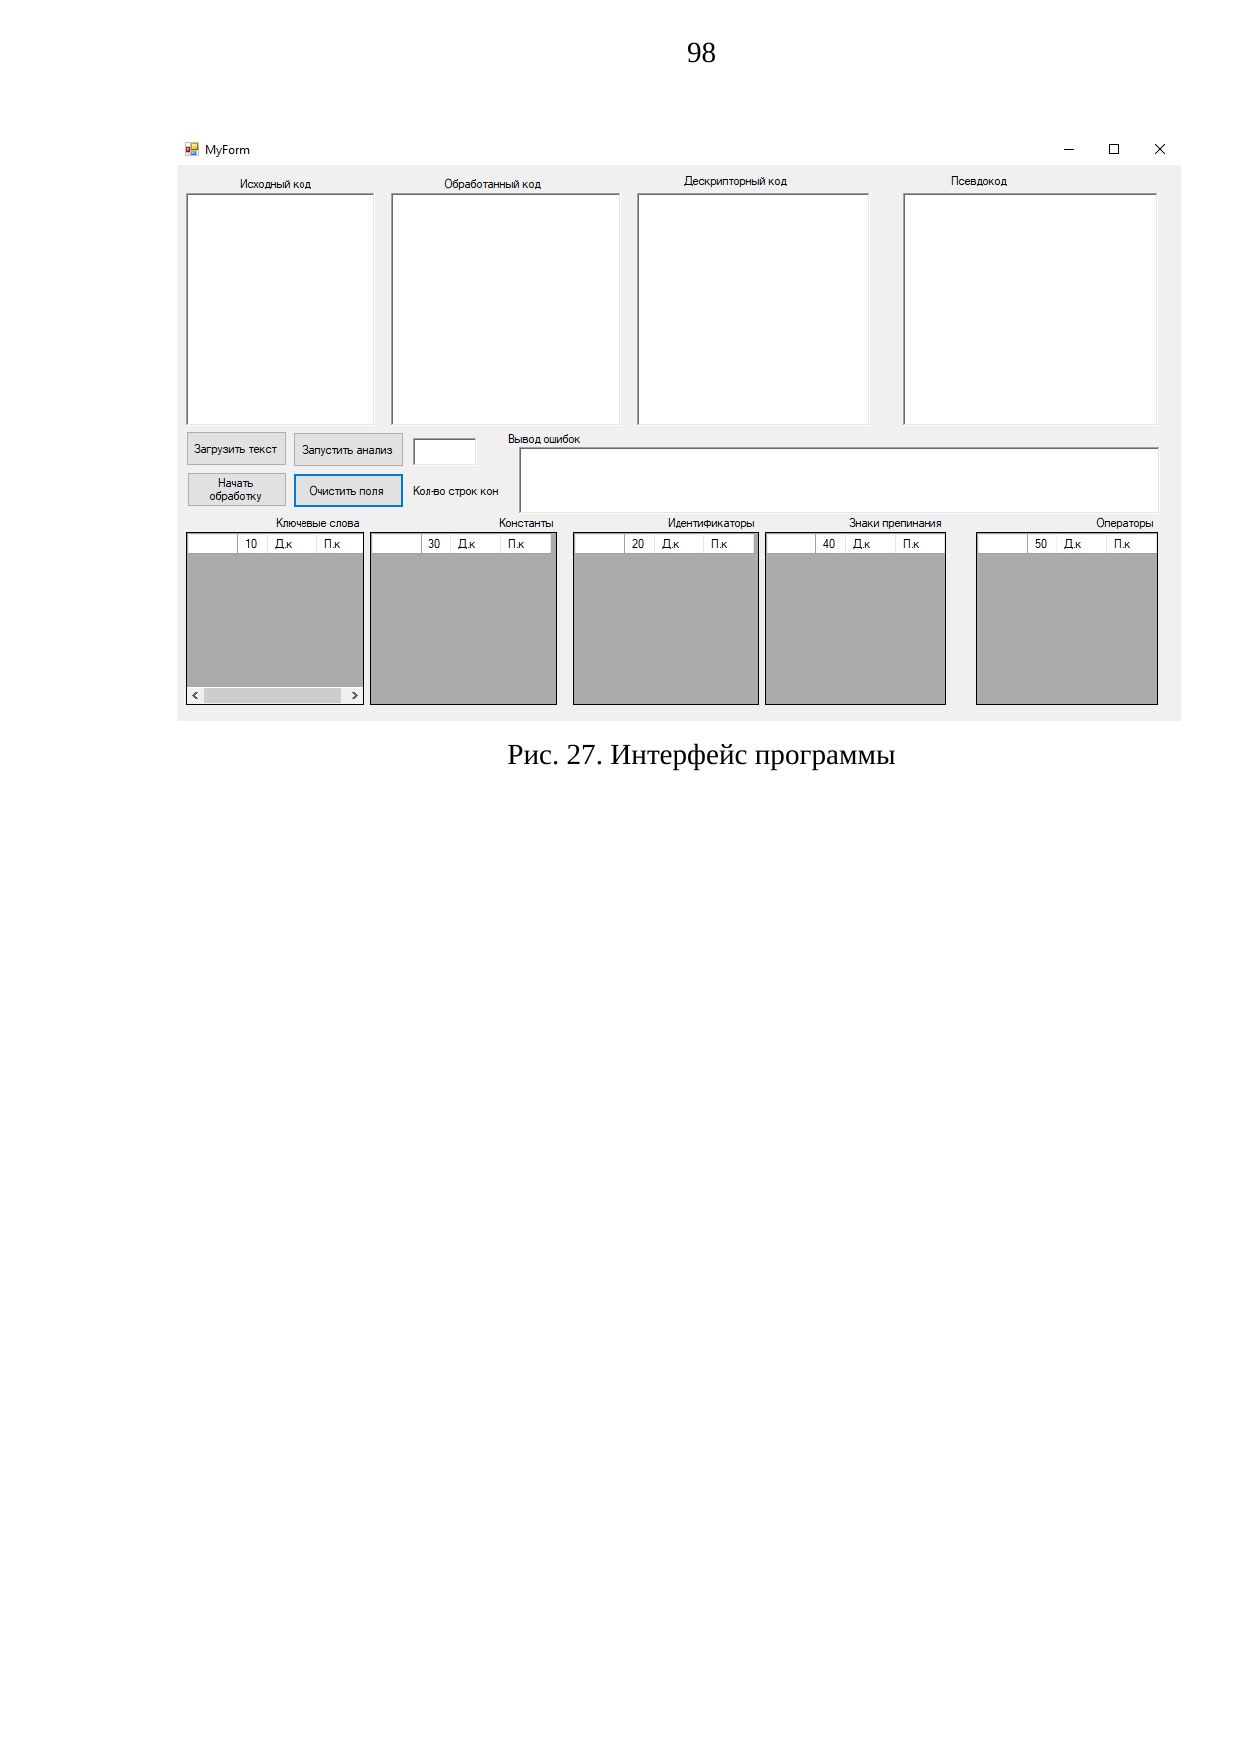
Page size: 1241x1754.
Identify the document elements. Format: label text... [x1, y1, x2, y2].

text Рис. 27. Интерфейс программы [177, 737, 1181, 771]
picture [177, 136, 1182, 721]
